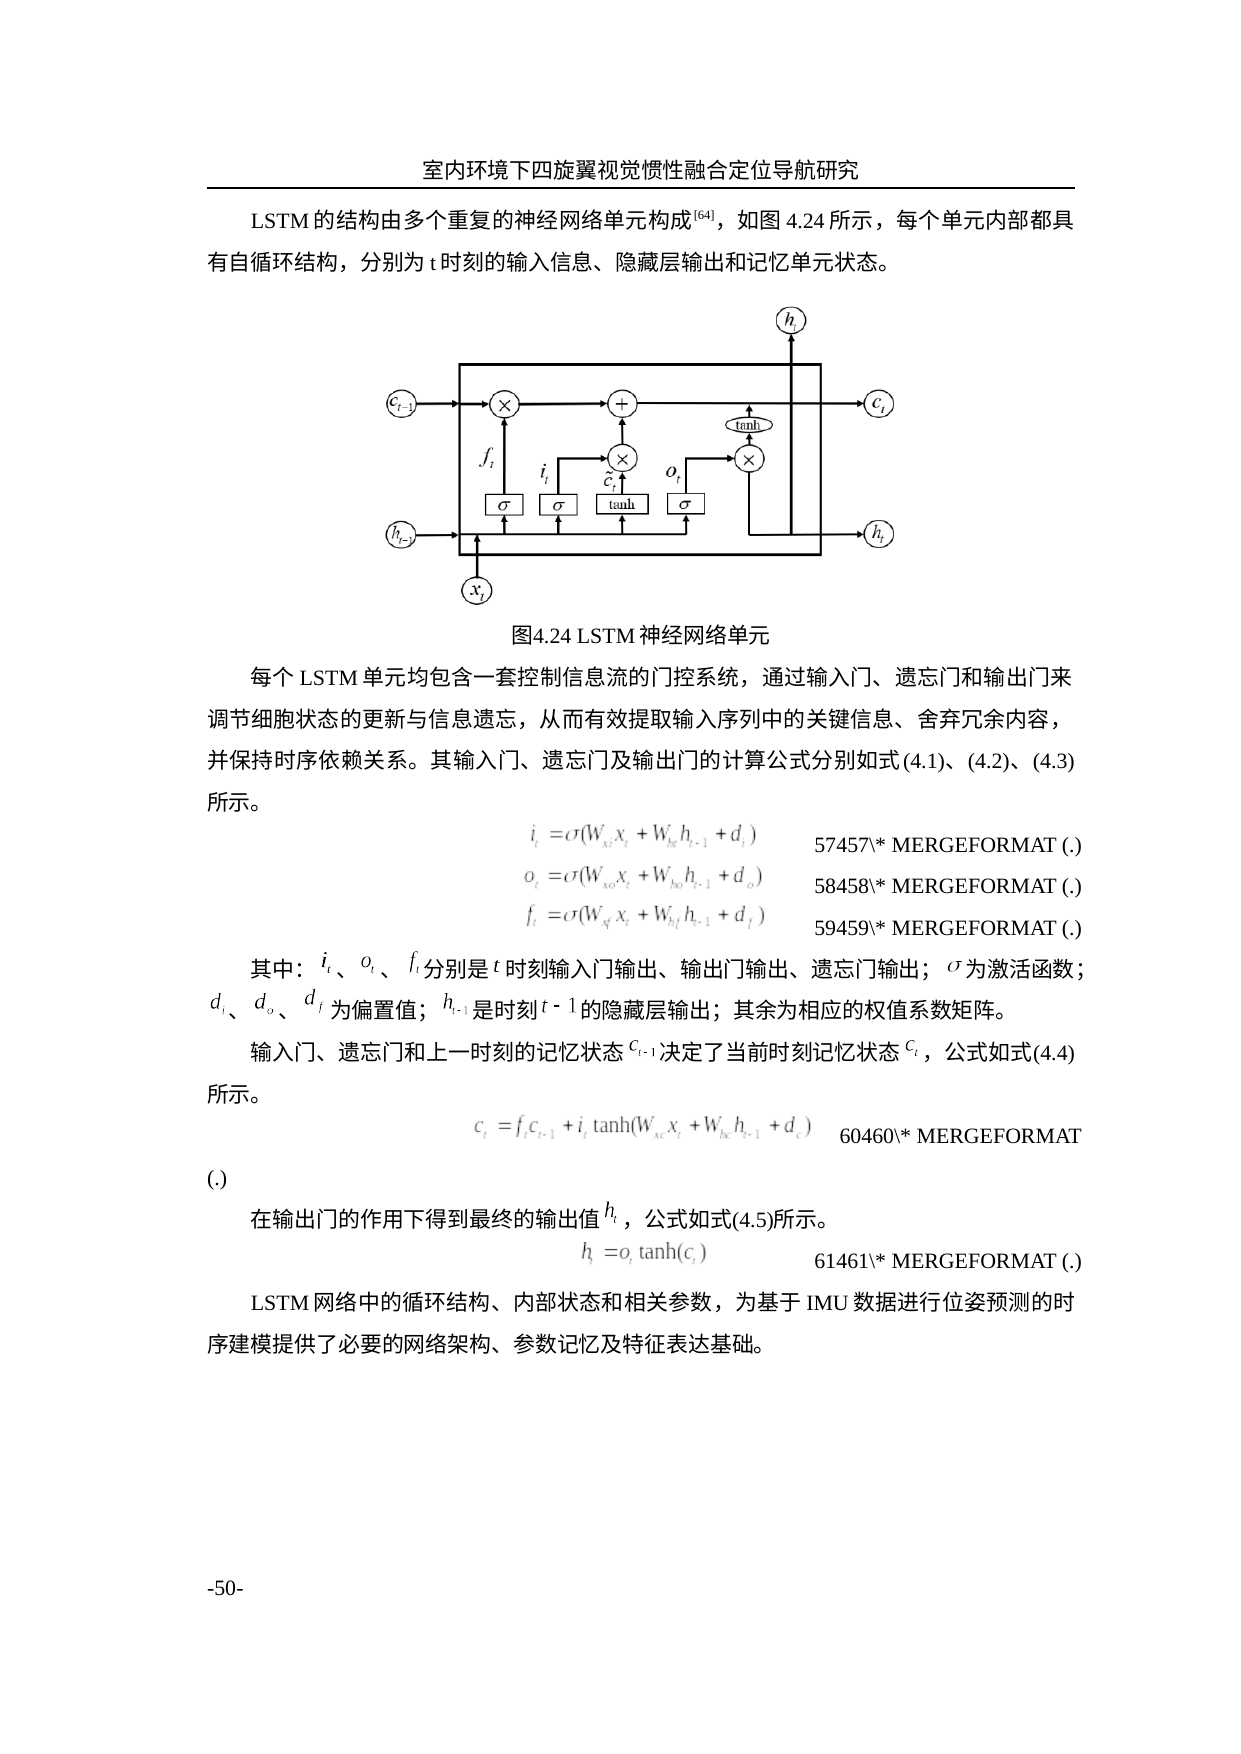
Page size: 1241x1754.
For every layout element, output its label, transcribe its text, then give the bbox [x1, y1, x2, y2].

text 输入门、遗忘门和上一时刻的记忆状态决定了当前时刻记忆状态，公式如式(4.4)所示。 [207, 1027, 1075, 1111]
text 其中：、、分别是时刻输入门输出、输出门输出、遗忘门输出；为激活函数；、、为偏置值；是时刻的隐藏层输出；其余为相应的权值系数矩阵。 [207, 944, 1075, 1027]
text 在输出门的作用下得到最终的输出值，公式如式(4.5)所示。 [207, 1194, 1075, 1236]
picture [375, 294, 907, 611]
text 每个LSTM单元均包含一套控制信息流的门控系统，通过输入门、遗忘门和输出门来调节细胞状态的更新与信息遗忘，从而有效提取输入序列中的关键信息、舍弃冗余内容，并保持时序依赖关系。其输入门、遗忘门及输出门的计算公式分别如式(4.1)、(4.2)、(4.3)所示。 [207, 652, 1075, 819]
text LSTM网络中的循环结构、内部状态和相关参数，为基于IMU数据进行位姿预测的时序建模提供了必要的网络架构、参数记忆及特征表达基础。 [207, 1277, 1075, 1361]
